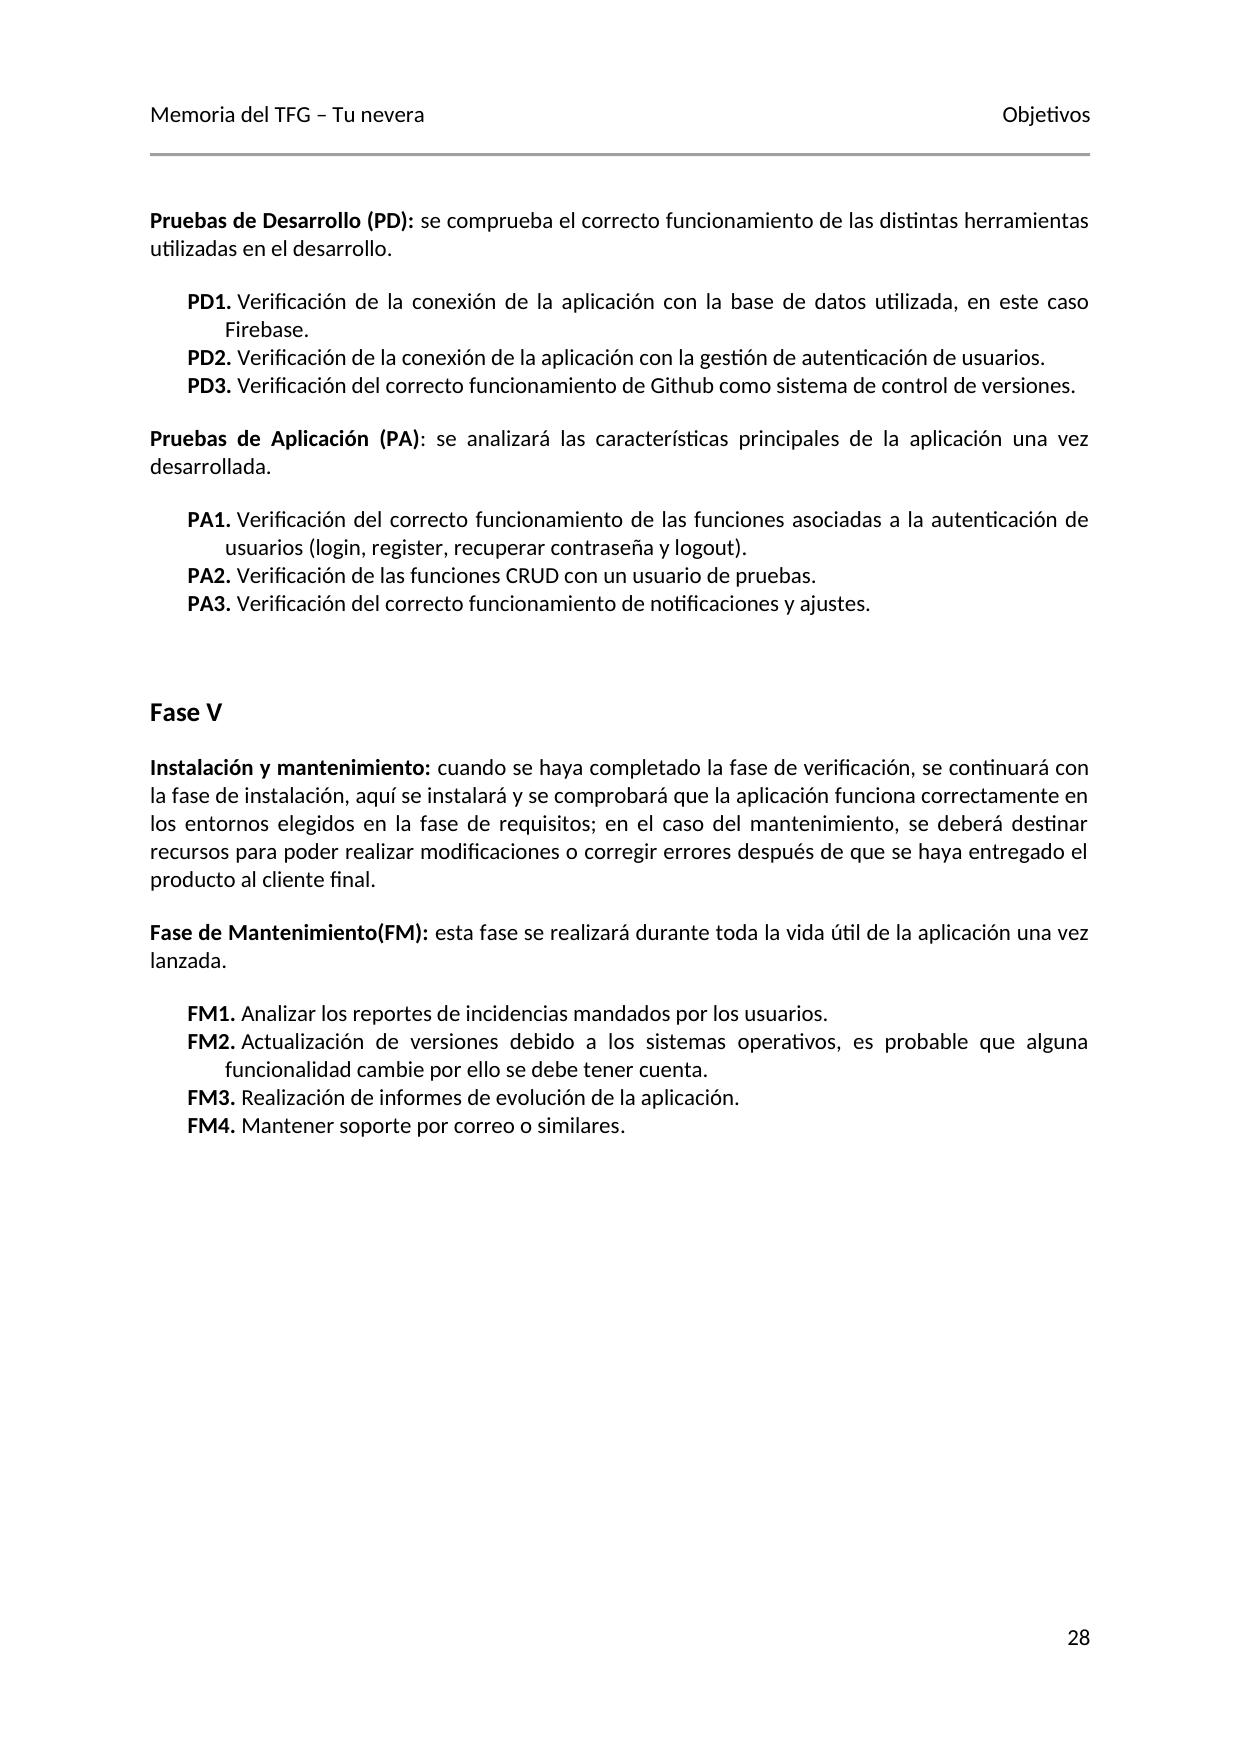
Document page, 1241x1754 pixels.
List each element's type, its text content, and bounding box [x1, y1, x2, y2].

list Verificación del correcto funcionamiento de las funciones asociadas a la autenticación de usuarios (login, register, recuperar contraseña y logout). [187, 505, 1090, 561]
text Instalación y mantenimiento: cuando se haya completado la fase de verificación, se continuará con la fase de instalación, aquí se instalará y se comprobará que la aplicación funciona correctamente en los entornos elegidos en la fase de requisitos; en el caso del mantenimiento, se deberá destinar recursos para poder realizar modificaciones o corregir errores después de que se haya entregado el producto al cliente final. [150, 753, 1090, 893]
text Pruebas de Aplicación (PA): se analizará las características principales de la aplicación una vez desarrollada. [150, 424, 1090, 480]
text Pruebas de Desarrollo (PD): se comprueba el correcto funcionamiento de las distintas herramientas utilizadas en el desarrollo. [150, 206, 1090, 262]
list Verificación de las funciones CRUD con un usuario de pruebas. [187, 561, 1090, 589]
list Mantener soporte por correo o similares. [187, 1112, 1090, 1139]
list Verificación de la conexión de la aplicación con la gestión de autenticación de usuarios. [187, 343, 1090, 371]
list Actualización de versiones debido a los sistemas operativos, es probable que alguna funcionalidad cambie por ello se debe tener cuenta. [187, 1027, 1090, 1083]
list Verificación de la conexión de la aplicación con la base de datos utilizada, en este caso Firebase. [187, 287, 1090, 343]
list Verificación del correcto funcionamiento de Github como sistema de control de versiones. [187, 371, 1090, 399]
text Fase de Mantenimiento(FM): esta fase se realizará durante toda la vida útil de la aplicación una vez lanzada. [150, 918, 1090, 974]
list Analizar los reportes de incidencias mandados por los usuarios. [187, 999, 1090, 1027]
list Realización de informes de evolución de la aplicación. [187, 1083, 1090, 1112]
text Fase V [150, 695, 1090, 728]
list Verificación del correcto funcionamiento de notificaciones y ajustes. [187, 589, 1090, 617]
